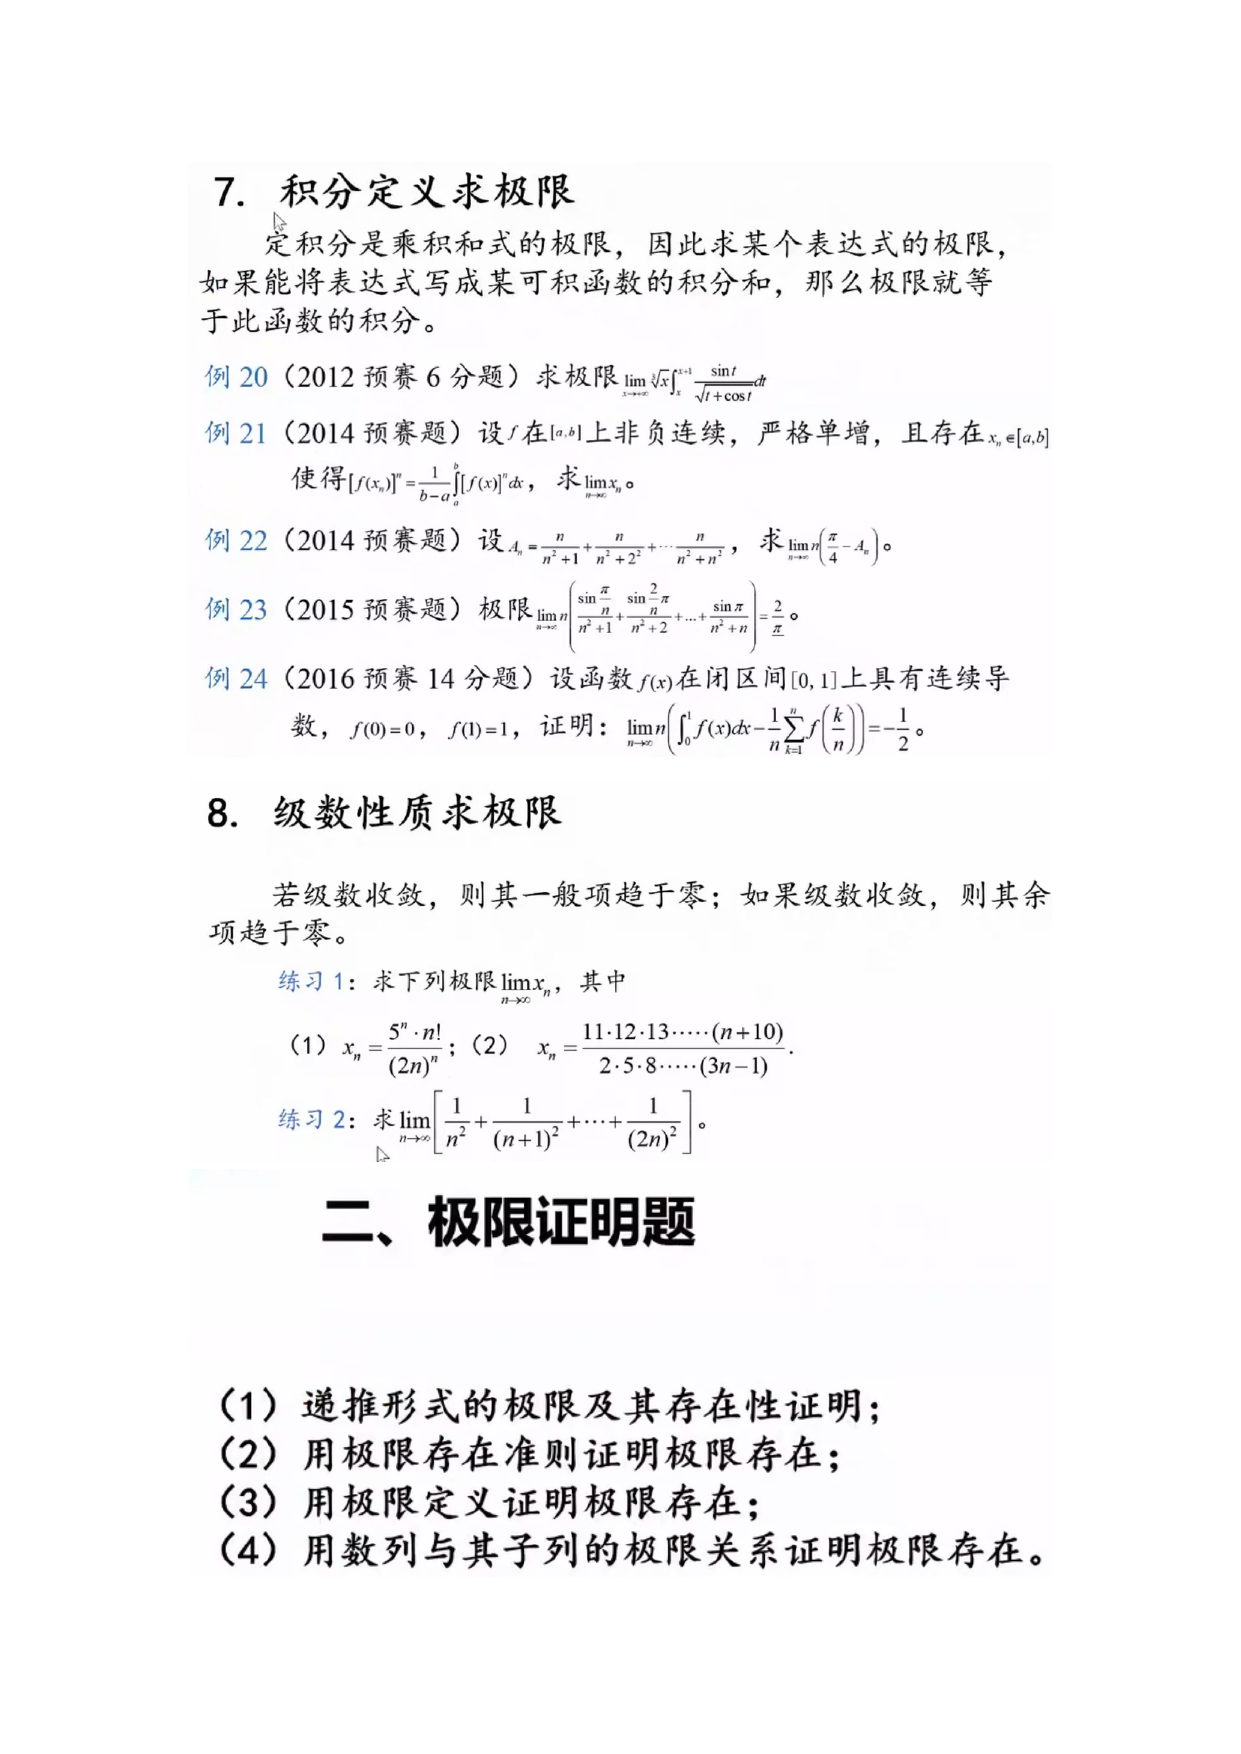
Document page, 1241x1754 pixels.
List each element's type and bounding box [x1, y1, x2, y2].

picture [187, 779, 1053, 1162]
picture [187, 162, 1053, 757]
picture [187, 1169, 1053, 1577]
